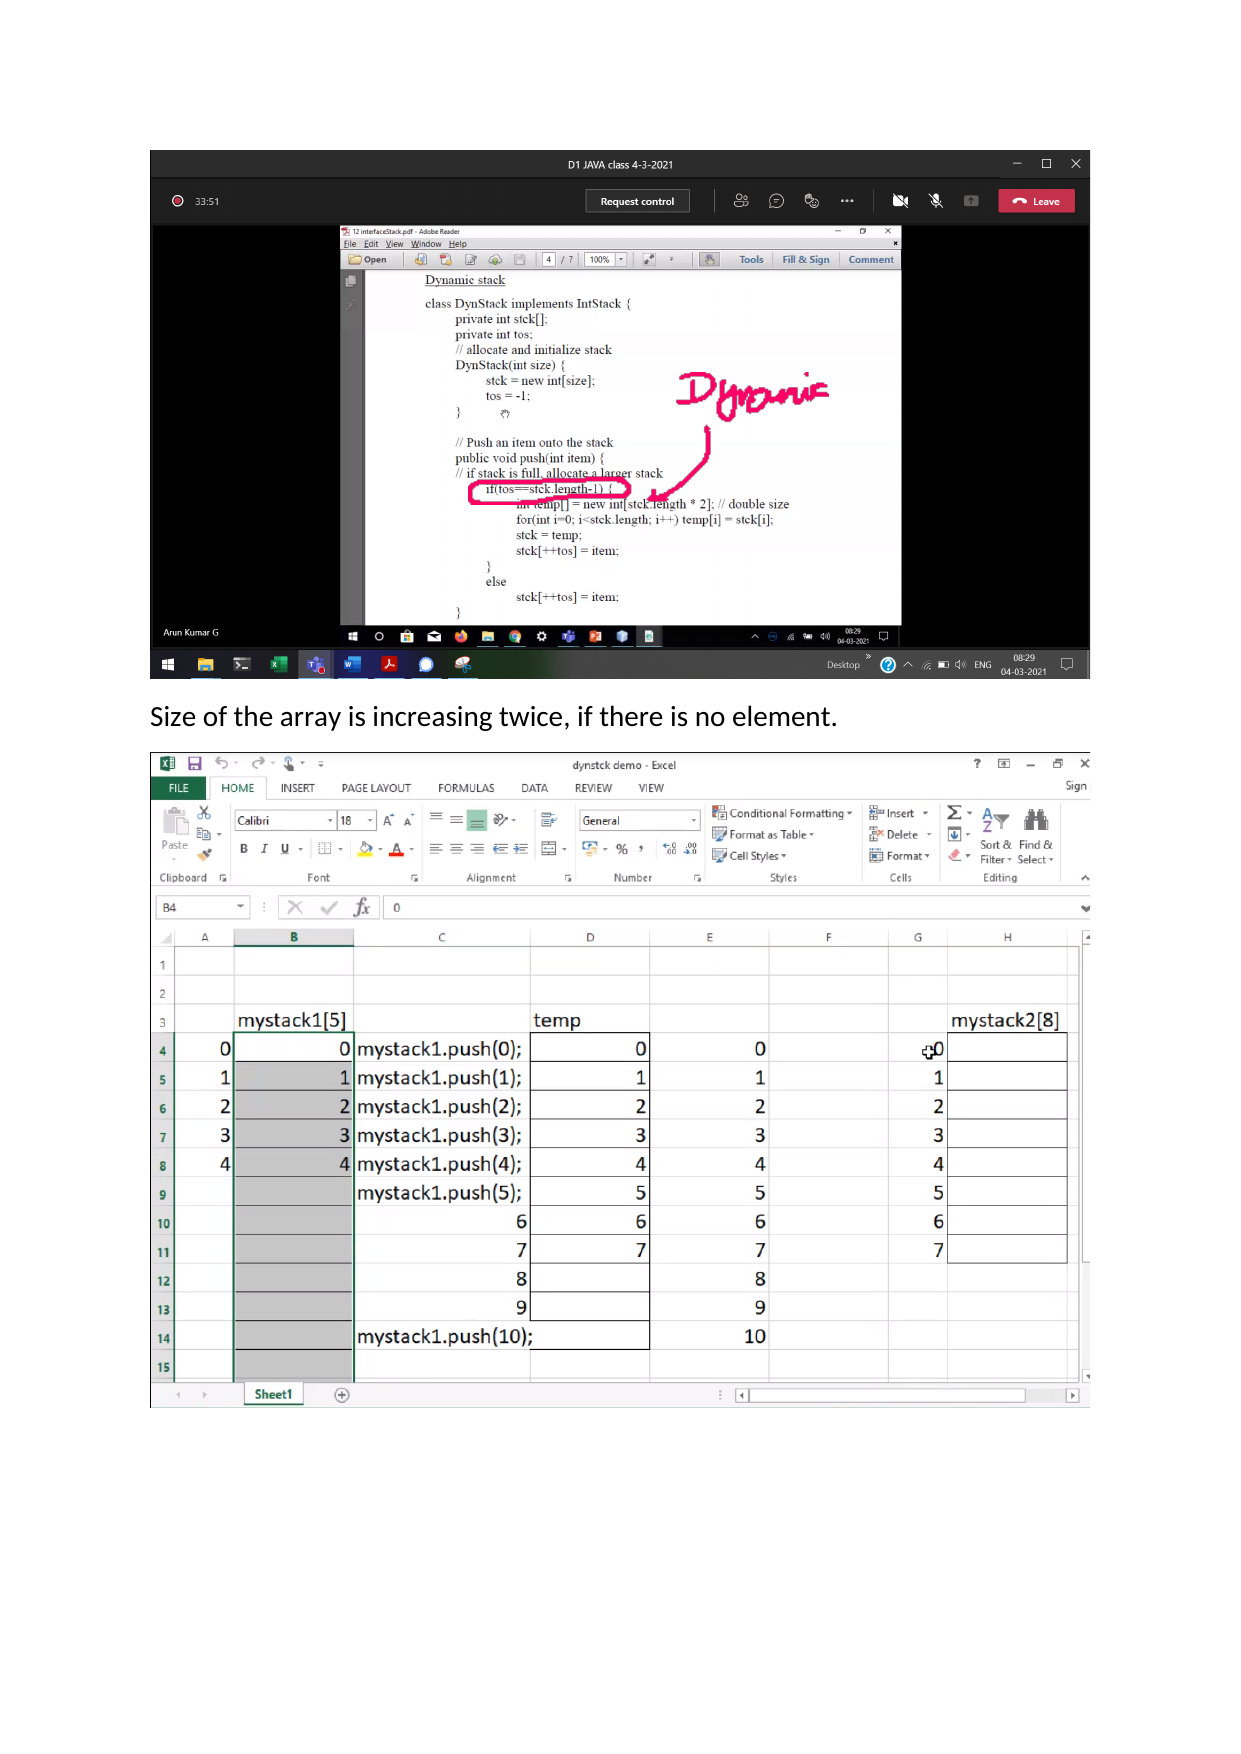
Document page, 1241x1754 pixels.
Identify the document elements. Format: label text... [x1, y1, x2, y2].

text Size of the array is increasing twice, if there is no element. [150, 698, 1090, 733]
picture [150, 150, 1091, 679]
picture [150, 752, 1091, 1408]
